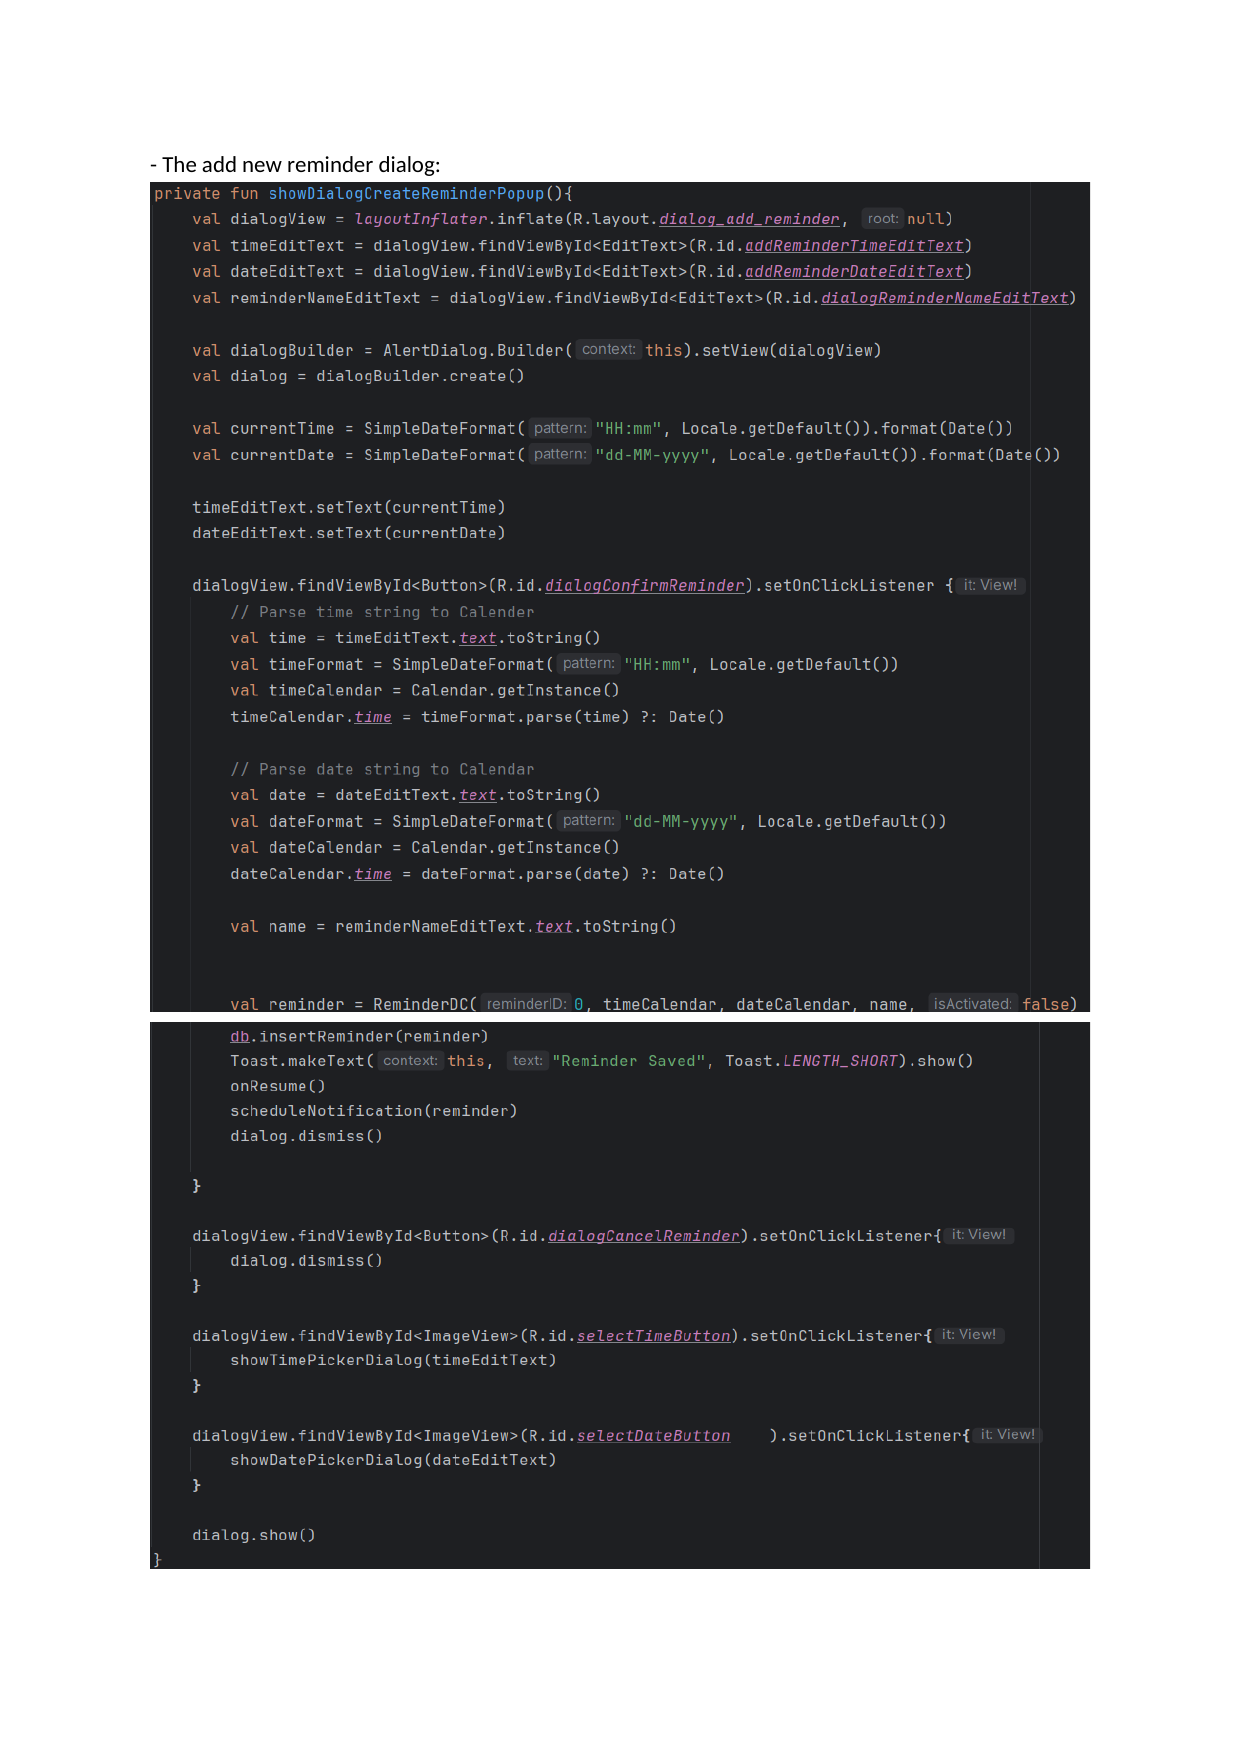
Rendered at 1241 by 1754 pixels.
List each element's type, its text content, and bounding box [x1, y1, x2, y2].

text - The add new reminder dialog: [150, 150, 1090, 182]
picture [150, 182, 1091, 1012]
picture [150, 1022, 1091, 1569]
